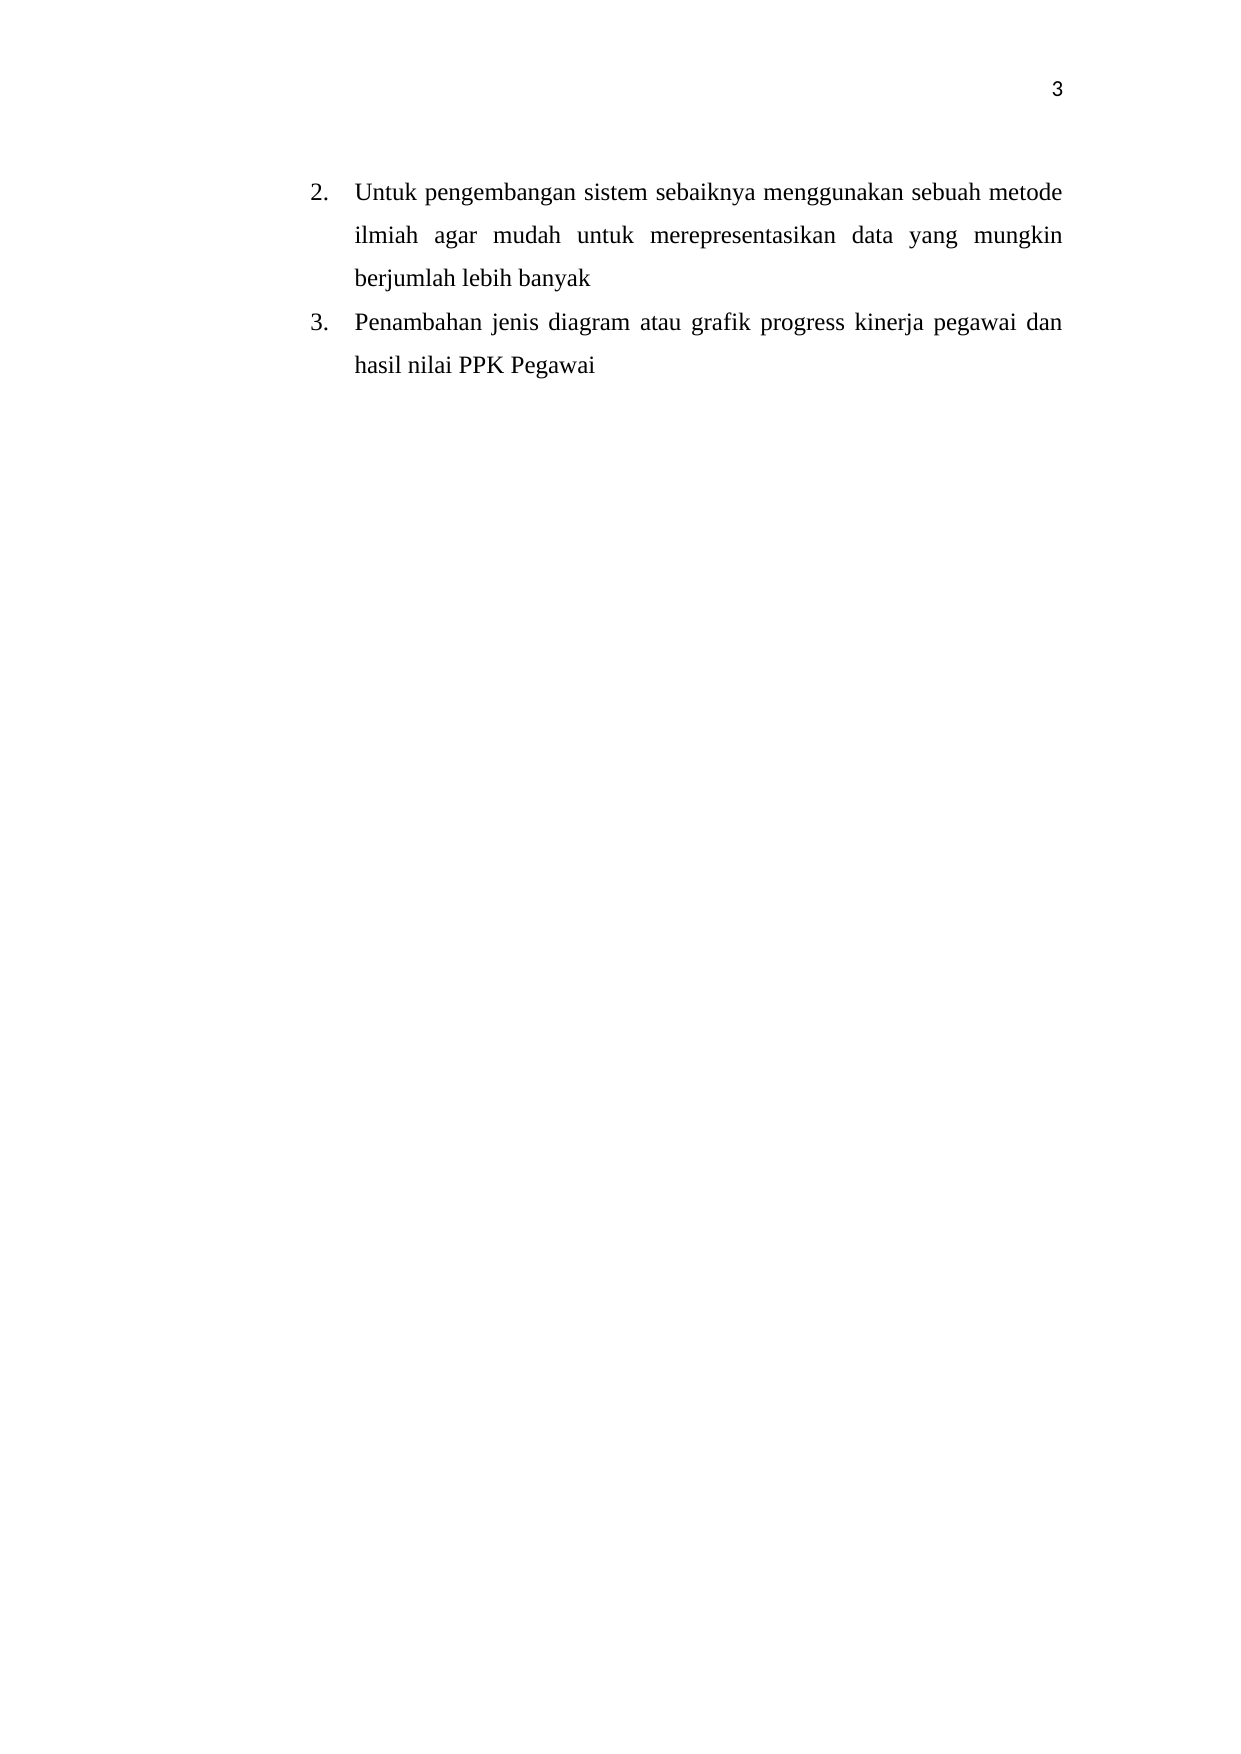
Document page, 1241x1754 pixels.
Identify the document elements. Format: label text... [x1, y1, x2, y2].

list Untuk pengembangan sistem sebaiknya menggunakan sebuah metode ilmiah agar mudah untuk merepresentasikan data yang mungkin berjumlah lebih banyak [310, 177, 1063, 292]
list Penambahan jenis diagram atau grafik progress kinerja pegawai dan hasil nilai PPK Pegawai [310, 307, 1063, 378]
